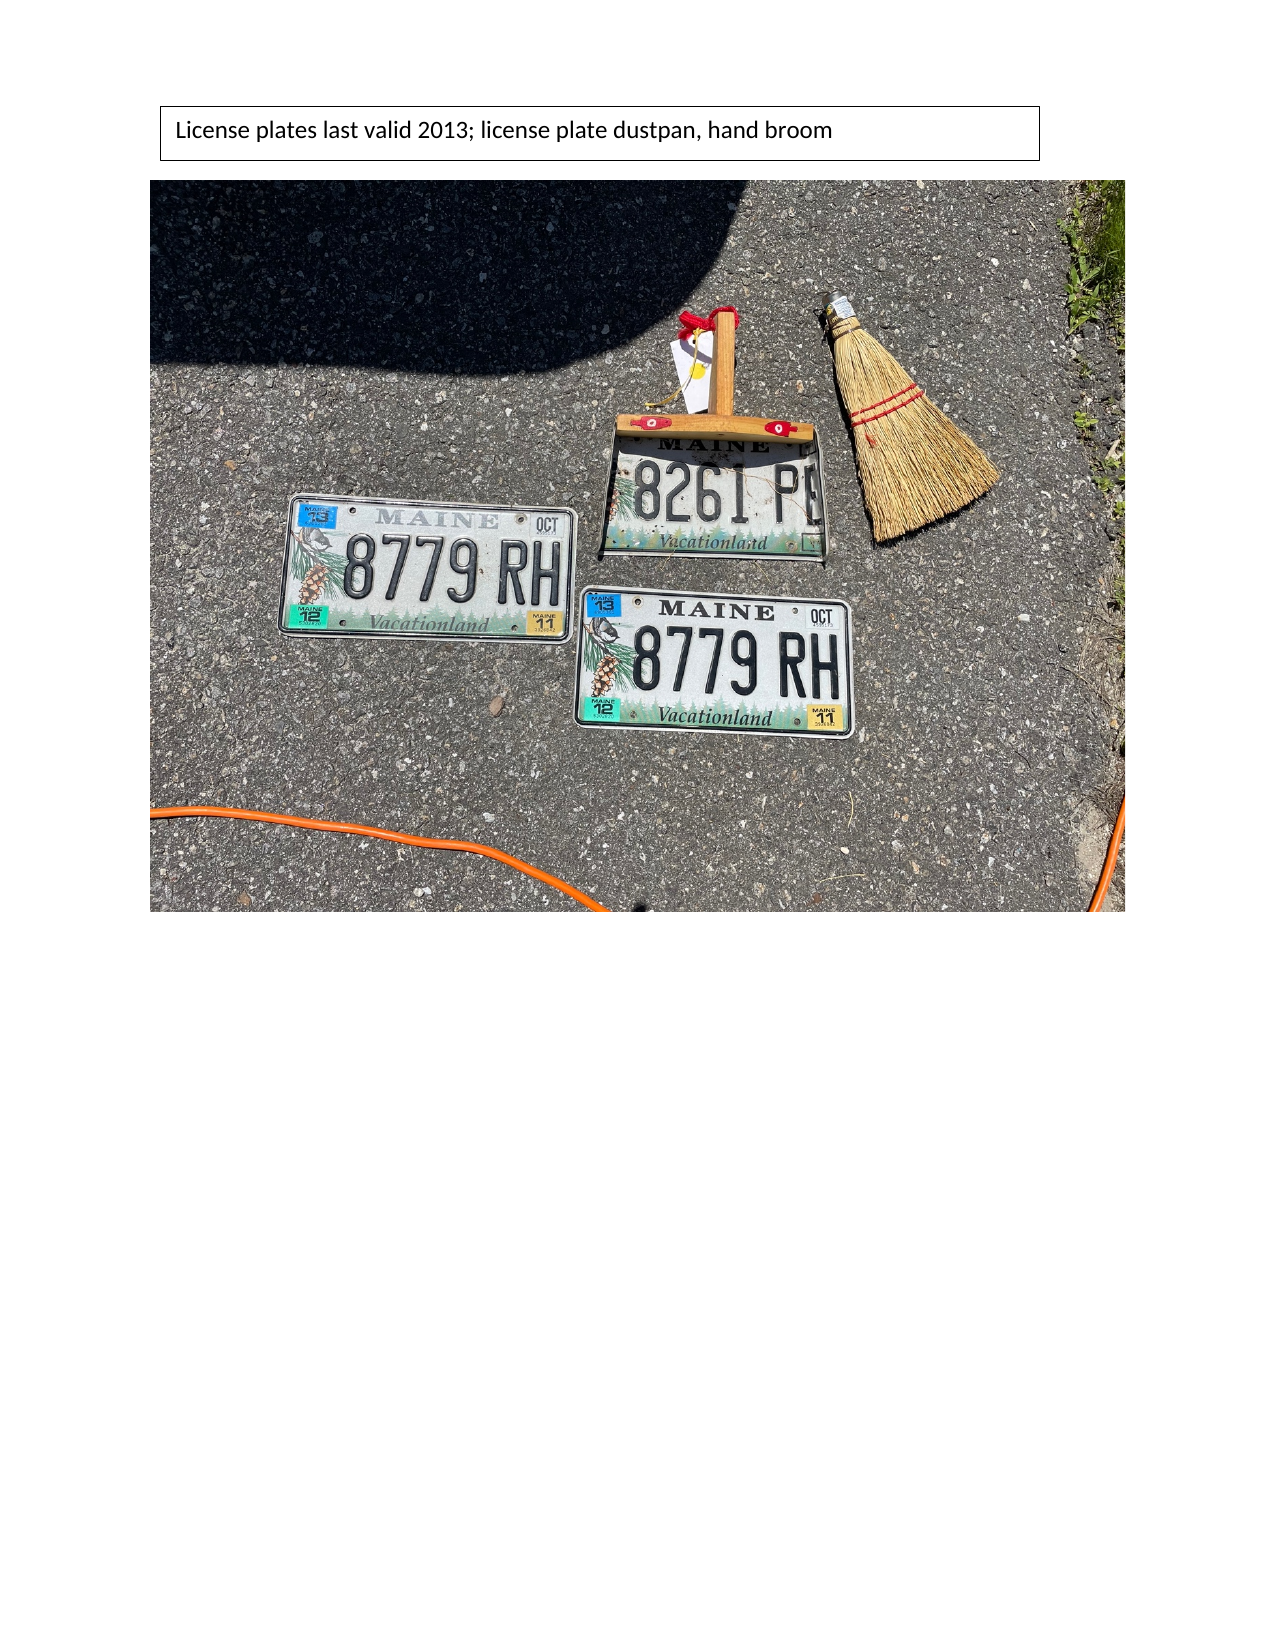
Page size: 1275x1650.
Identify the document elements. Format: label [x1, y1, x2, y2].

picture [150, 180, 1125, 912]
